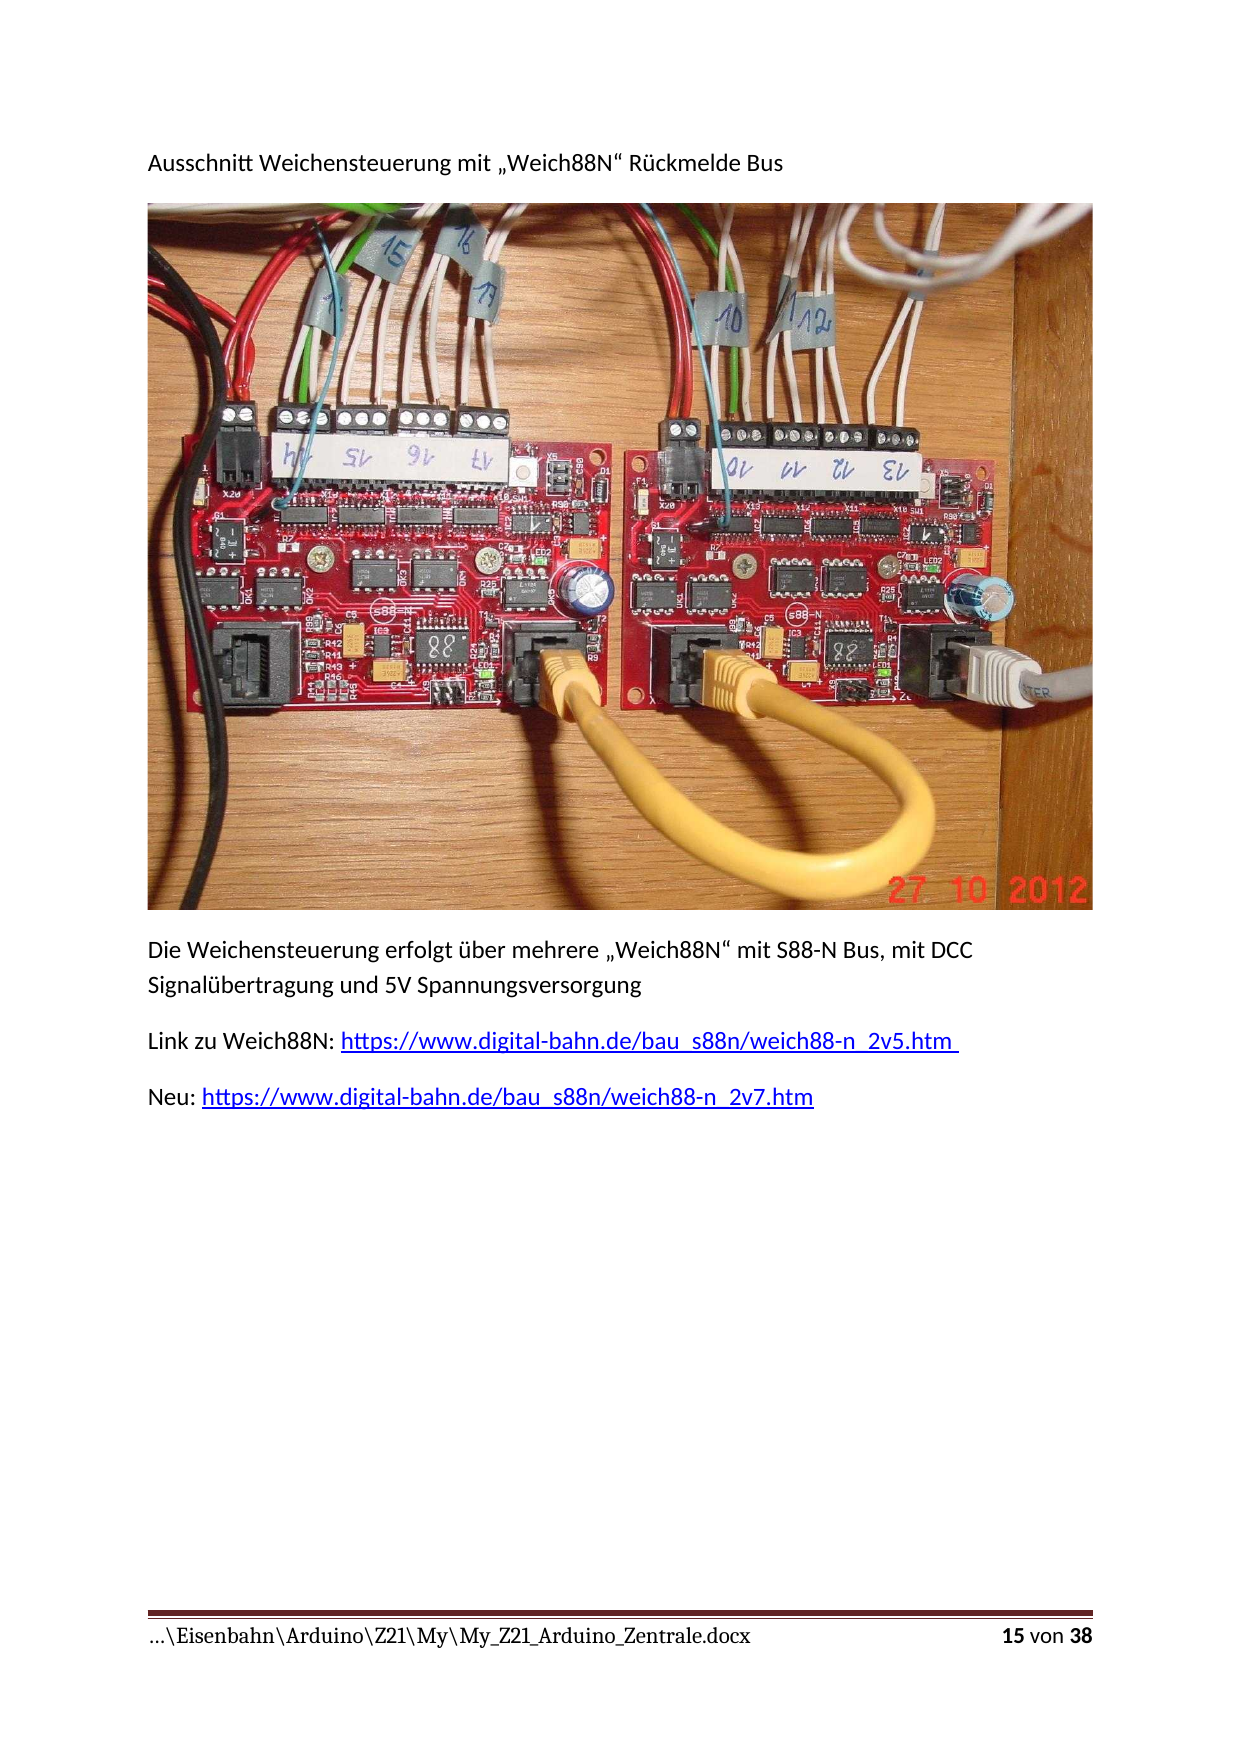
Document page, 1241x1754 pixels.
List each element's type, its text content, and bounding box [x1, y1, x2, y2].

text Neu: https://www.digital-bahn.de/bau_s88n/weich88-n_2v7.htm [148, 1081, 1093, 1112]
text Link zu Weich88N: https://www.digital-bahn.de/bau_s88n/weich88-n_2v5.htm [148, 1025, 1093, 1056]
text Ausschnitt Weichensteuerung mit „Weich88N“ Rückmelde Bus [148, 148, 1093, 178]
picture [147, 203, 1093, 910]
text Die Weichensteuerung erfolgt über mehrere „Weich88N“ mit S88-N Bus, mit DCC Signalübertragung und 5V Spannungsversorgung [148, 934, 1093, 1000]
